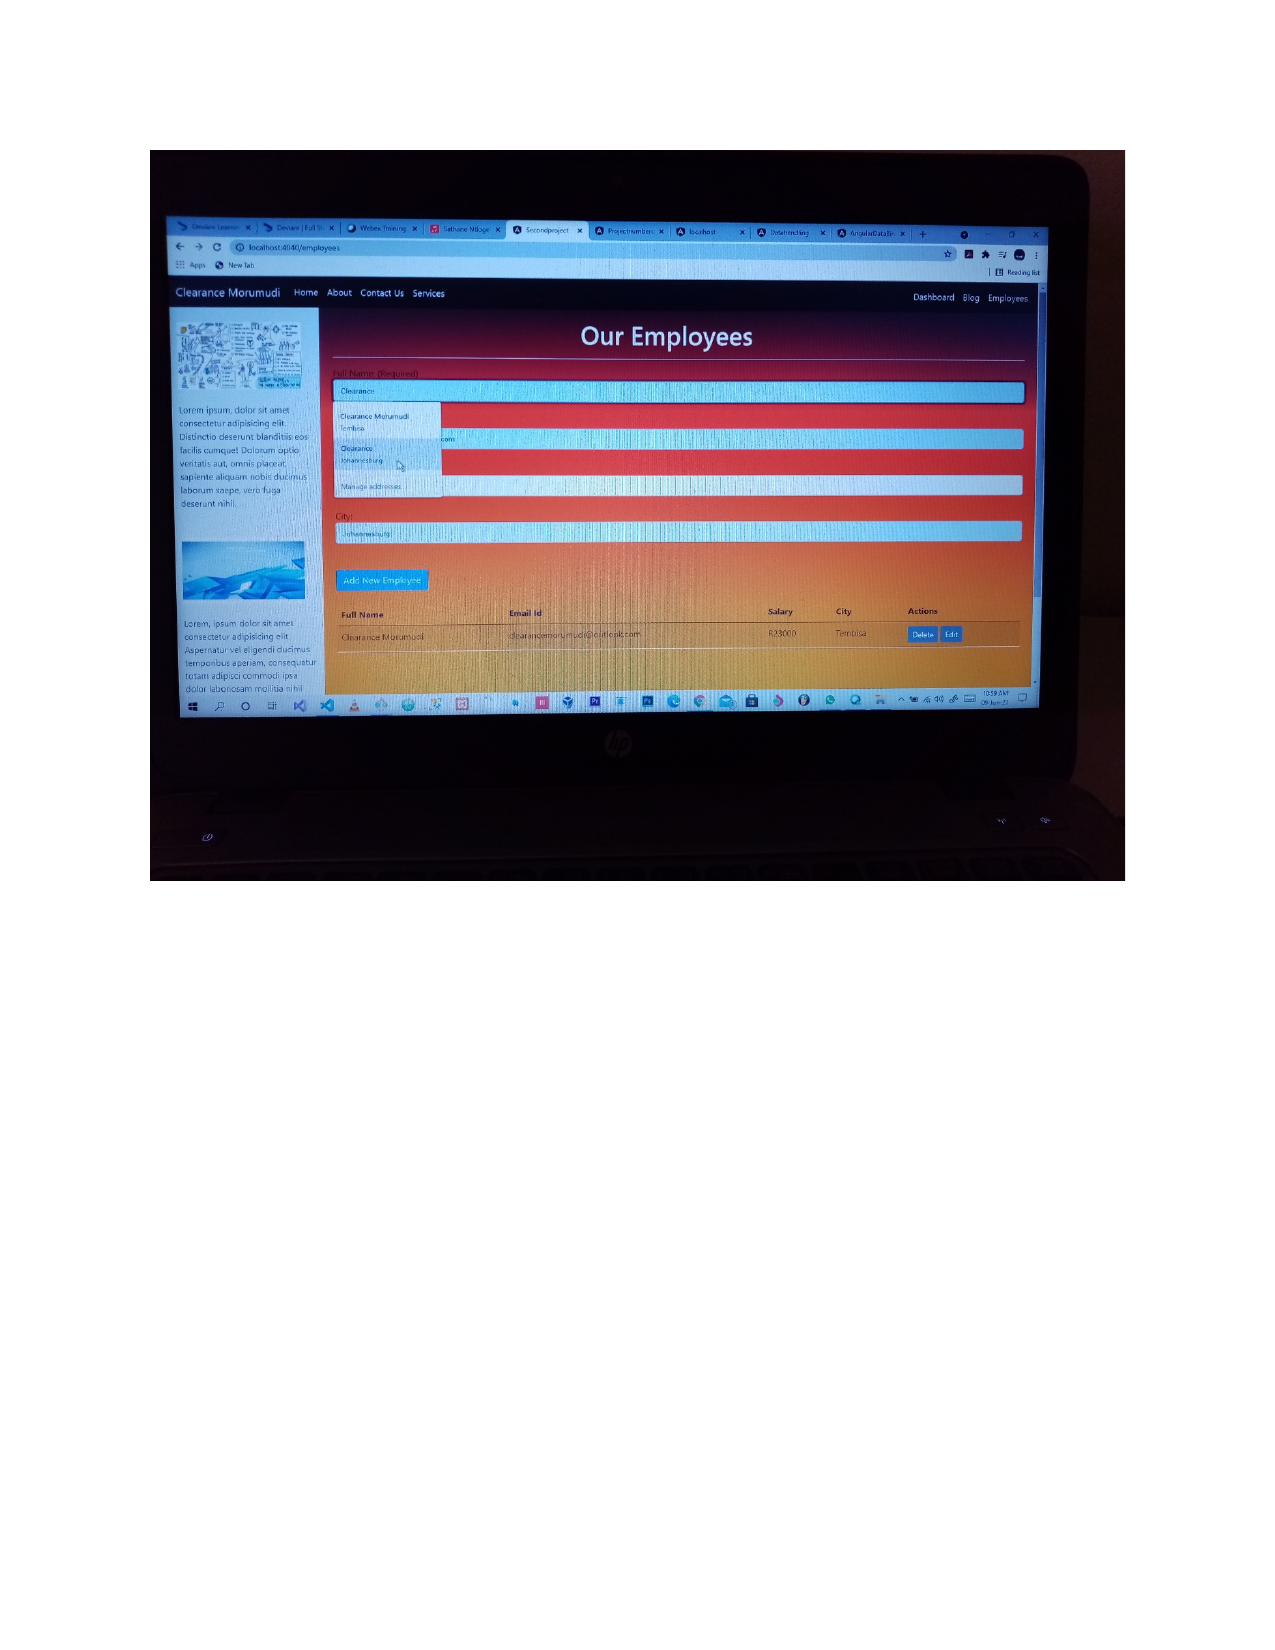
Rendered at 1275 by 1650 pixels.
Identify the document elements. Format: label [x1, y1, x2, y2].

picture [150, 150, 1125, 881]
